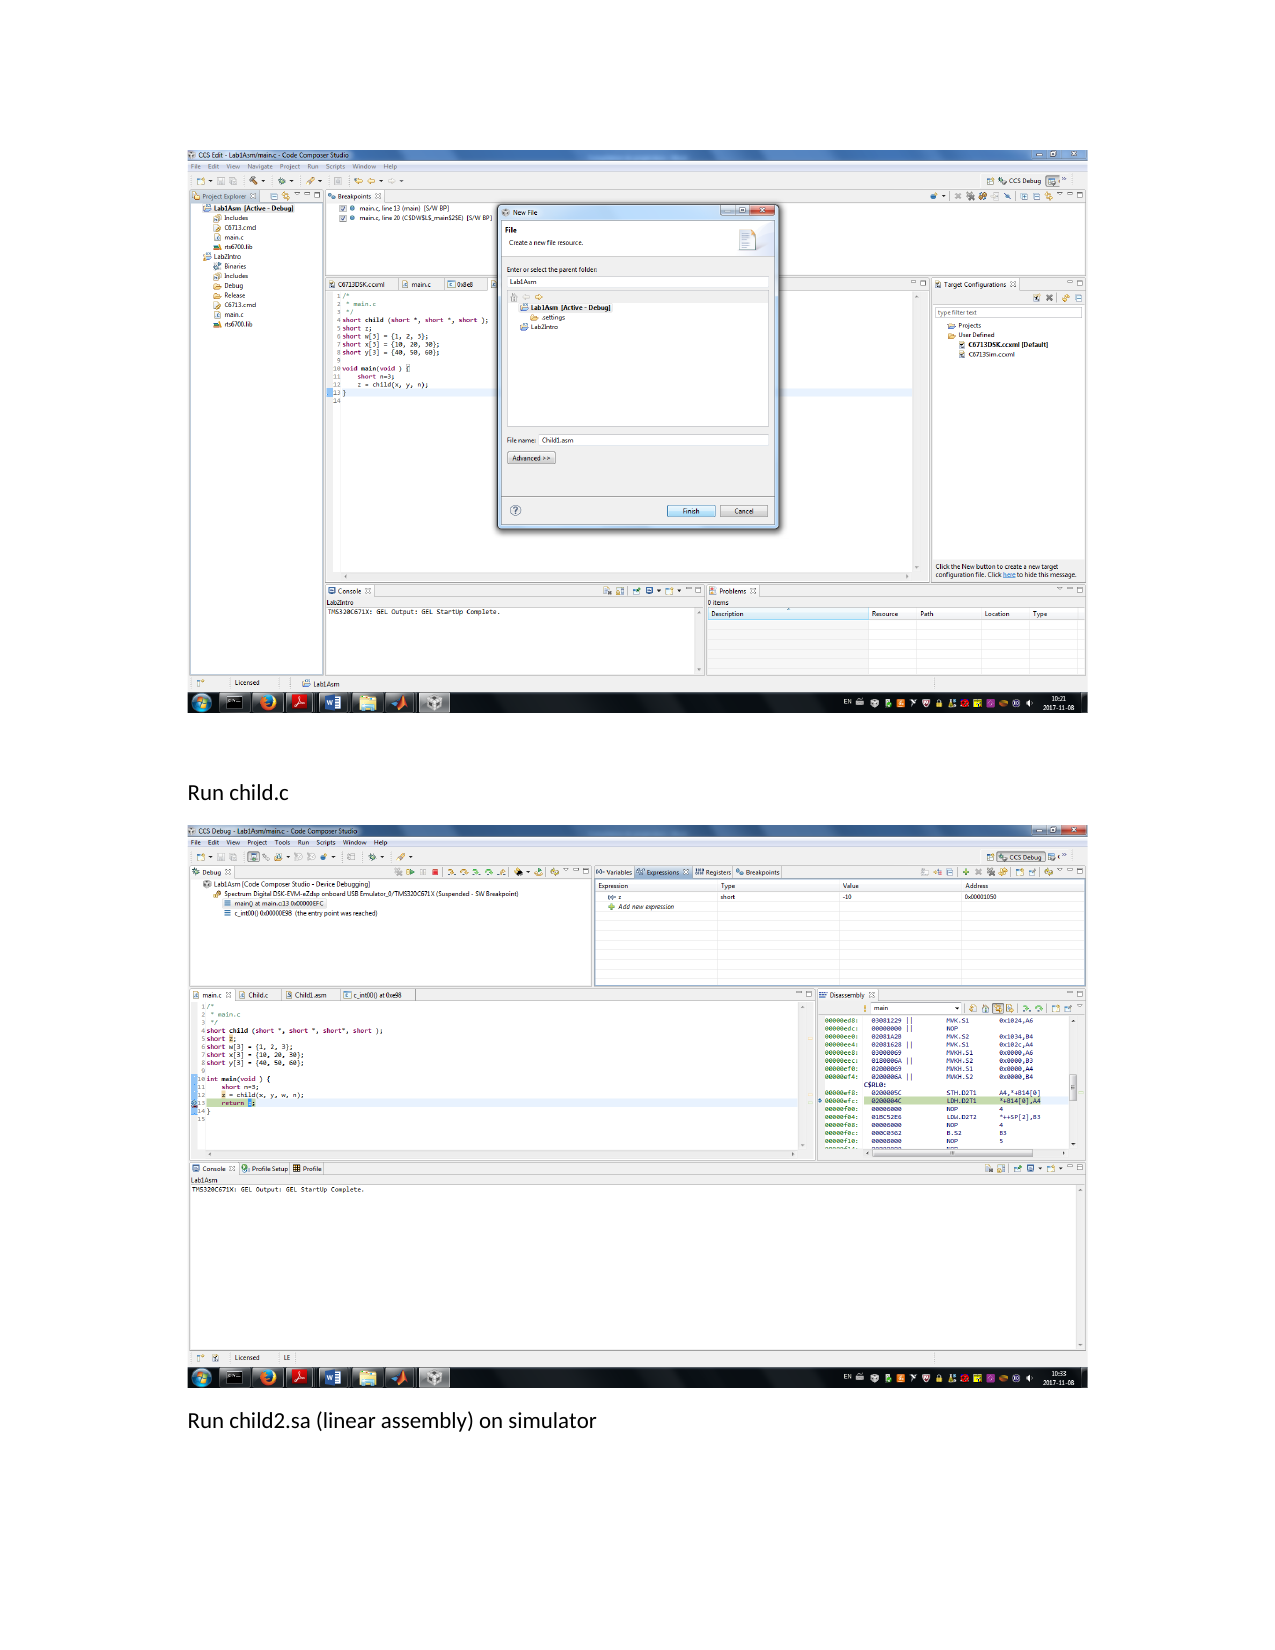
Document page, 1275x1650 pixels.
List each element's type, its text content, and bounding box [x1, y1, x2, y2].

text Run child2.sa (linear assembly) on simulator [187, 1406, 1087, 1434]
text Run child.c [187, 778, 1087, 806]
picture [187, 825, 1088, 1388]
picture [187, 150, 1088, 713]
